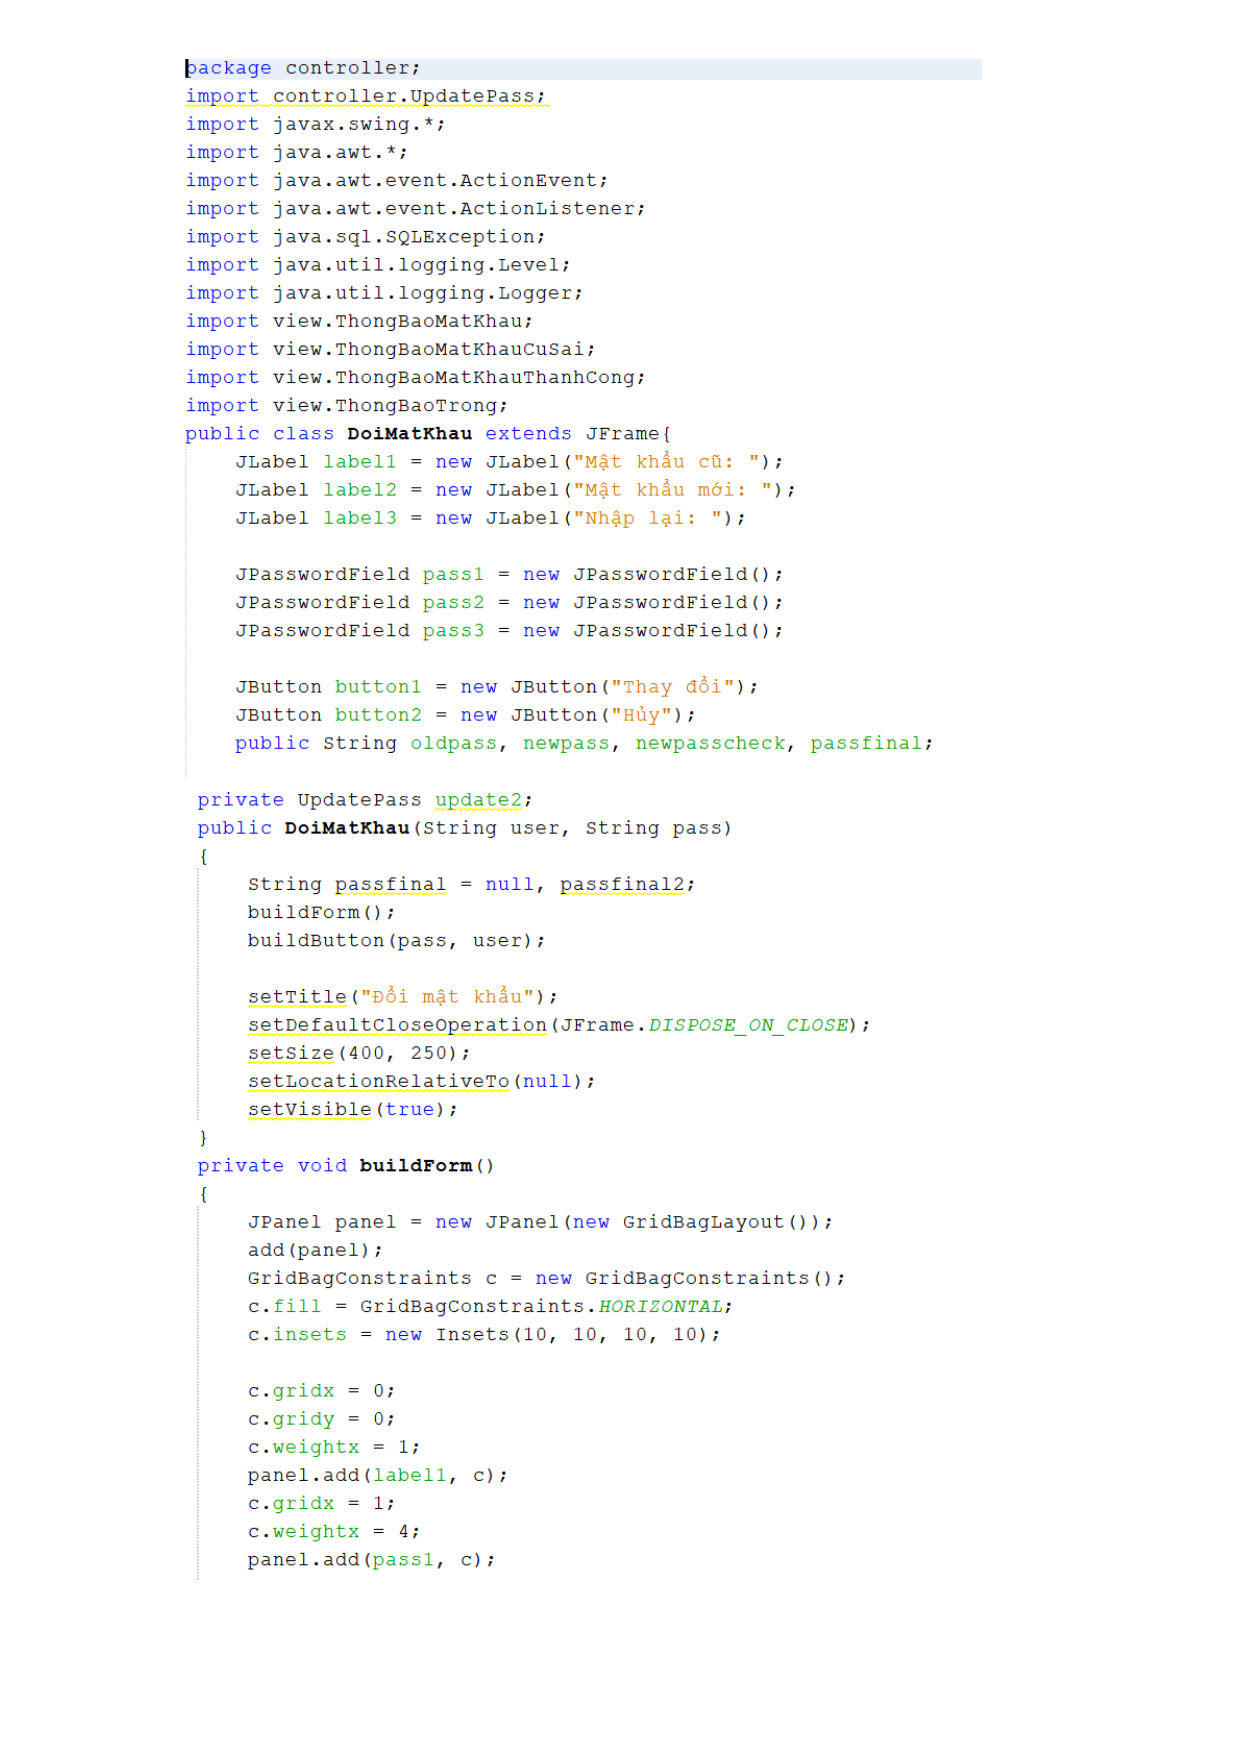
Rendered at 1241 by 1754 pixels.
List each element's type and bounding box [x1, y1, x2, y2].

picture [177, 59, 983, 778]
picture [177, 792, 919, 1581]
